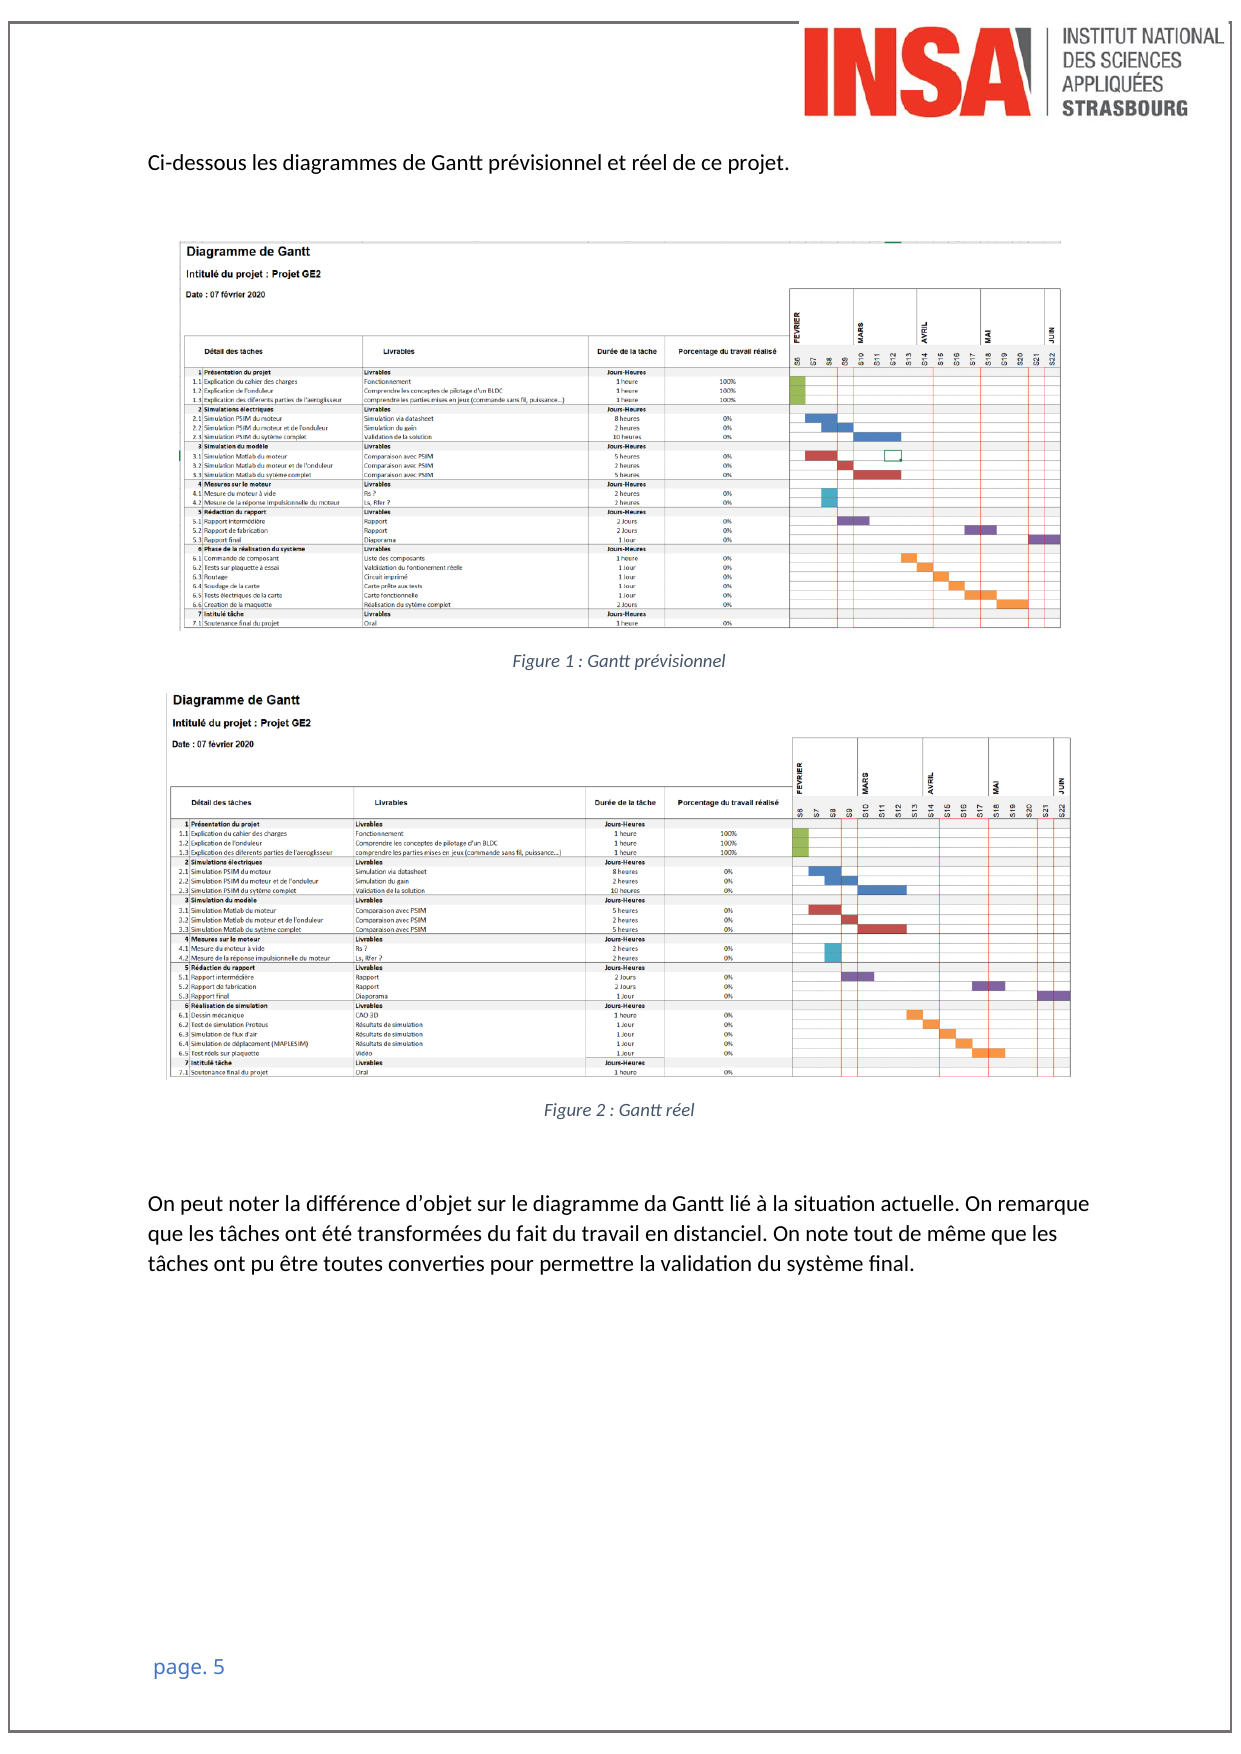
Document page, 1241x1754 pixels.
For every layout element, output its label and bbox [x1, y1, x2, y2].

picture [799, 18, 1229, 134]
picture [166, 693, 1075, 1080]
picture [179, 241, 1062, 631]
